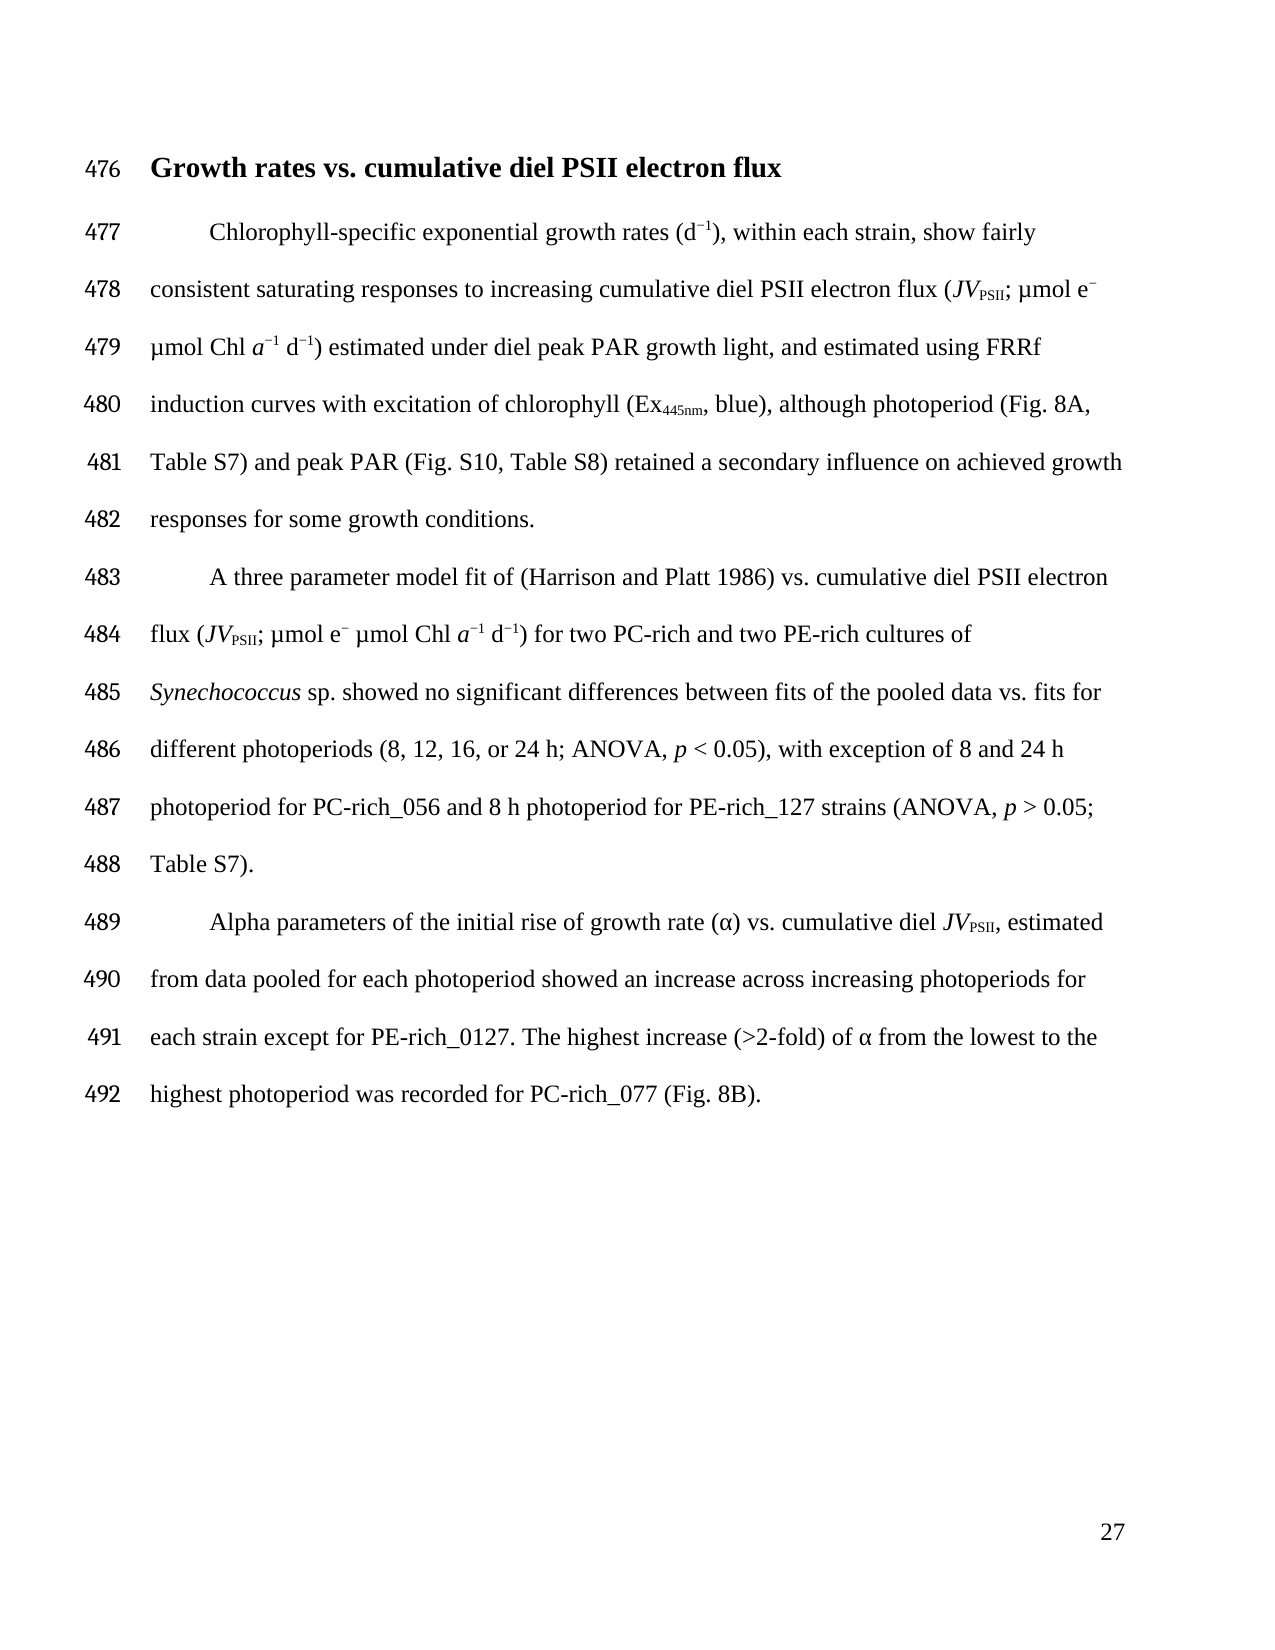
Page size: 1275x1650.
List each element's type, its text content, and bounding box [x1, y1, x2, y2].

text A three parameter model fit of (Harrison and Platt 1986) vs. cumulative diel PSII electron flux (JVPSII; µmol e− µmol Chl a−1 d−1) for two PC-rich and two PE-rich cultures of Synechococcus sp. showed no significant differences between fits of the pooled data vs. fits for different photoperiods (8, 12, 16, or 24 h; ANOVA, p < 0.05), with exception of 8 and 24 h photoperiod for PC-rich_056 and 8 h photoperiod for PE-rich_127 strains (ANOVA, p > 0.05; Table S7). [150, 562, 1125, 878]
text Chlorophyll-specific exponential growth rates (d−1), within each strain, show fairly consistent saturating responses to increasing cumulative diel PSII electron flux (JVPSII; µmol e− µmol Chl a−1 d−1) estimated under diel peak PAR growth light, and estimated using FRRf induction curves with excitation of chlorophyll (Ex445nm, blue), although photoperiod (Fig. 8A, Table S7) and peak PAR (Fig. S10, Table S8) retained a secondary influence on achieved growth responses for some growth conditions. [150, 217, 1125, 533]
text Alpha parameters of the initial rise of growth rate (α) vs. cumulative diel JVPSII, estimated from data pooled for each photoperiod showed an increase across increasing photoperiods for each strain except for PE-rich_0127. The highest increase (>2-fold) of α from the lowest to the highest photoperiod was recorded for PC-rich_077 (Fig. 8B). [150, 907, 1125, 1108]
subtitle Growth rates vs. cumulative diel PSII electron flux [150, 150, 1125, 183]
